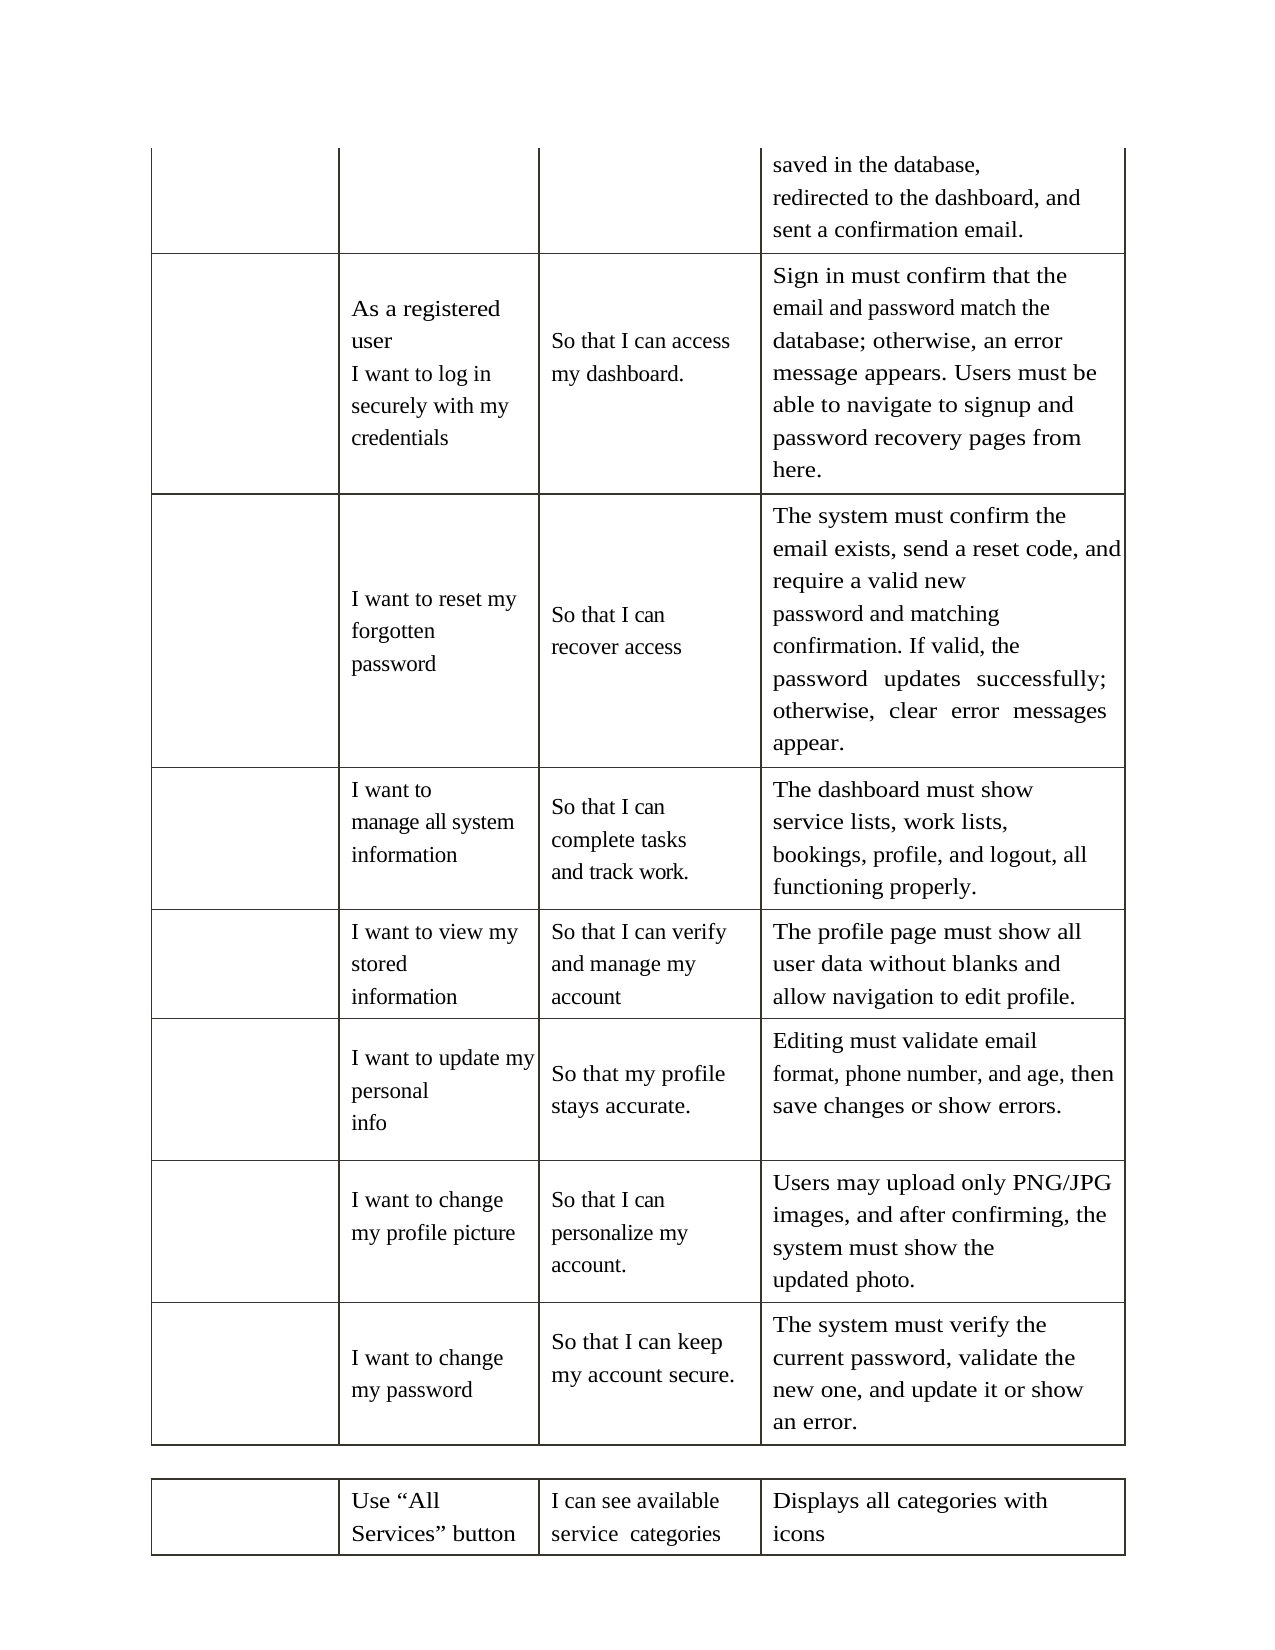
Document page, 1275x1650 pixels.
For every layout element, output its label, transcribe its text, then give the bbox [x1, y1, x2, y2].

table_cell [152, 495, 338, 766]
table_cell I want to reset my forgotten password [340, 495, 538, 766]
table_cell As a registered user I want to log in securely with my credentials [340, 254, 538, 493]
table_cell The system must confirm the email exists, send a reset code, and require a valid new password and matching confirmation. If valid, the password updates successfully; otherwise, clear error messages appear. [762, 495, 1124, 766]
table_cell I want to change my password [340, 1303, 538, 1444]
table_header [152, 1480, 338, 1554]
table_cell Users may upload only PNG/JPG images, and after confirming, the system must show the updated photo. [762, 1161, 1124, 1302]
table_cell So that I can verify and manage my account [540, 910, 760, 1018]
table_cell So that I can keep my account secure. [540, 1303, 760, 1444]
table_cell [152, 1019, 338, 1160]
table_cell So that I can personalize my account. [540, 1161, 760, 1302]
table_header saved in the database, redirected to the dashboard, and sent a confirmation email. [762, 148, 1124, 252]
table_cell [152, 768, 338, 908]
table_cell Sign in must confirm that the email and password match the database; otherwise, an error message appears. Users must be able to navigate to signup and password recovery pages from here. [762, 254, 1124, 493]
table_cell The system must verify the current password, validate the new one, and update it or show an error. [762, 1303, 1124, 1444]
table_cell [152, 910, 338, 1018]
table_cell [152, 1161, 338, 1302]
table_cell The dashboard must show service lists, work lists, bookings, profile, and logout, all functioning properly. [762, 768, 1124, 908]
table_header Use “All Servicesˮ button [340, 1480, 538, 1554]
table_header [340, 148, 538, 252]
table_header Displays all categories with icons [762, 1480, 1124, 1554]
table_cell I want to view my stored information [340, 910, 538, 1018]
table_header [152, 148, 338, 252]
table_cell Editing must validate email format, phone number, and age, then save changes or show errors. [762, 1019, 1124, 1160]
table_cell I want to update my personal info [340, 1019, 538, 1160]
table_header I can see available service categories [540, 1480, 760, 1554]
table_cell I want to manage all system information [340, 768, 538, 908]
table_cell I want to change my profile picture [340, 1161, 538, 1302]
table_cell [152, 1303, 338, 1444]
table_cell So that I can recover access [540, 495, 760, 766]
table_cell The profile page must show all user data without blanks and allow navigation to edit profile. [762, 910, 1124, 1018]
table_cell So that I can complete tasks and track work. [540, 768, 760, 908]
table_cell So that my profile stays accurate. [540, 1019, 760, 1160]
table_header [540, 148, 760, 252]
table_cell So that I can access my dashboard. [540, 254, 760, 493]
table_cell [152, 254, 338, 493]
